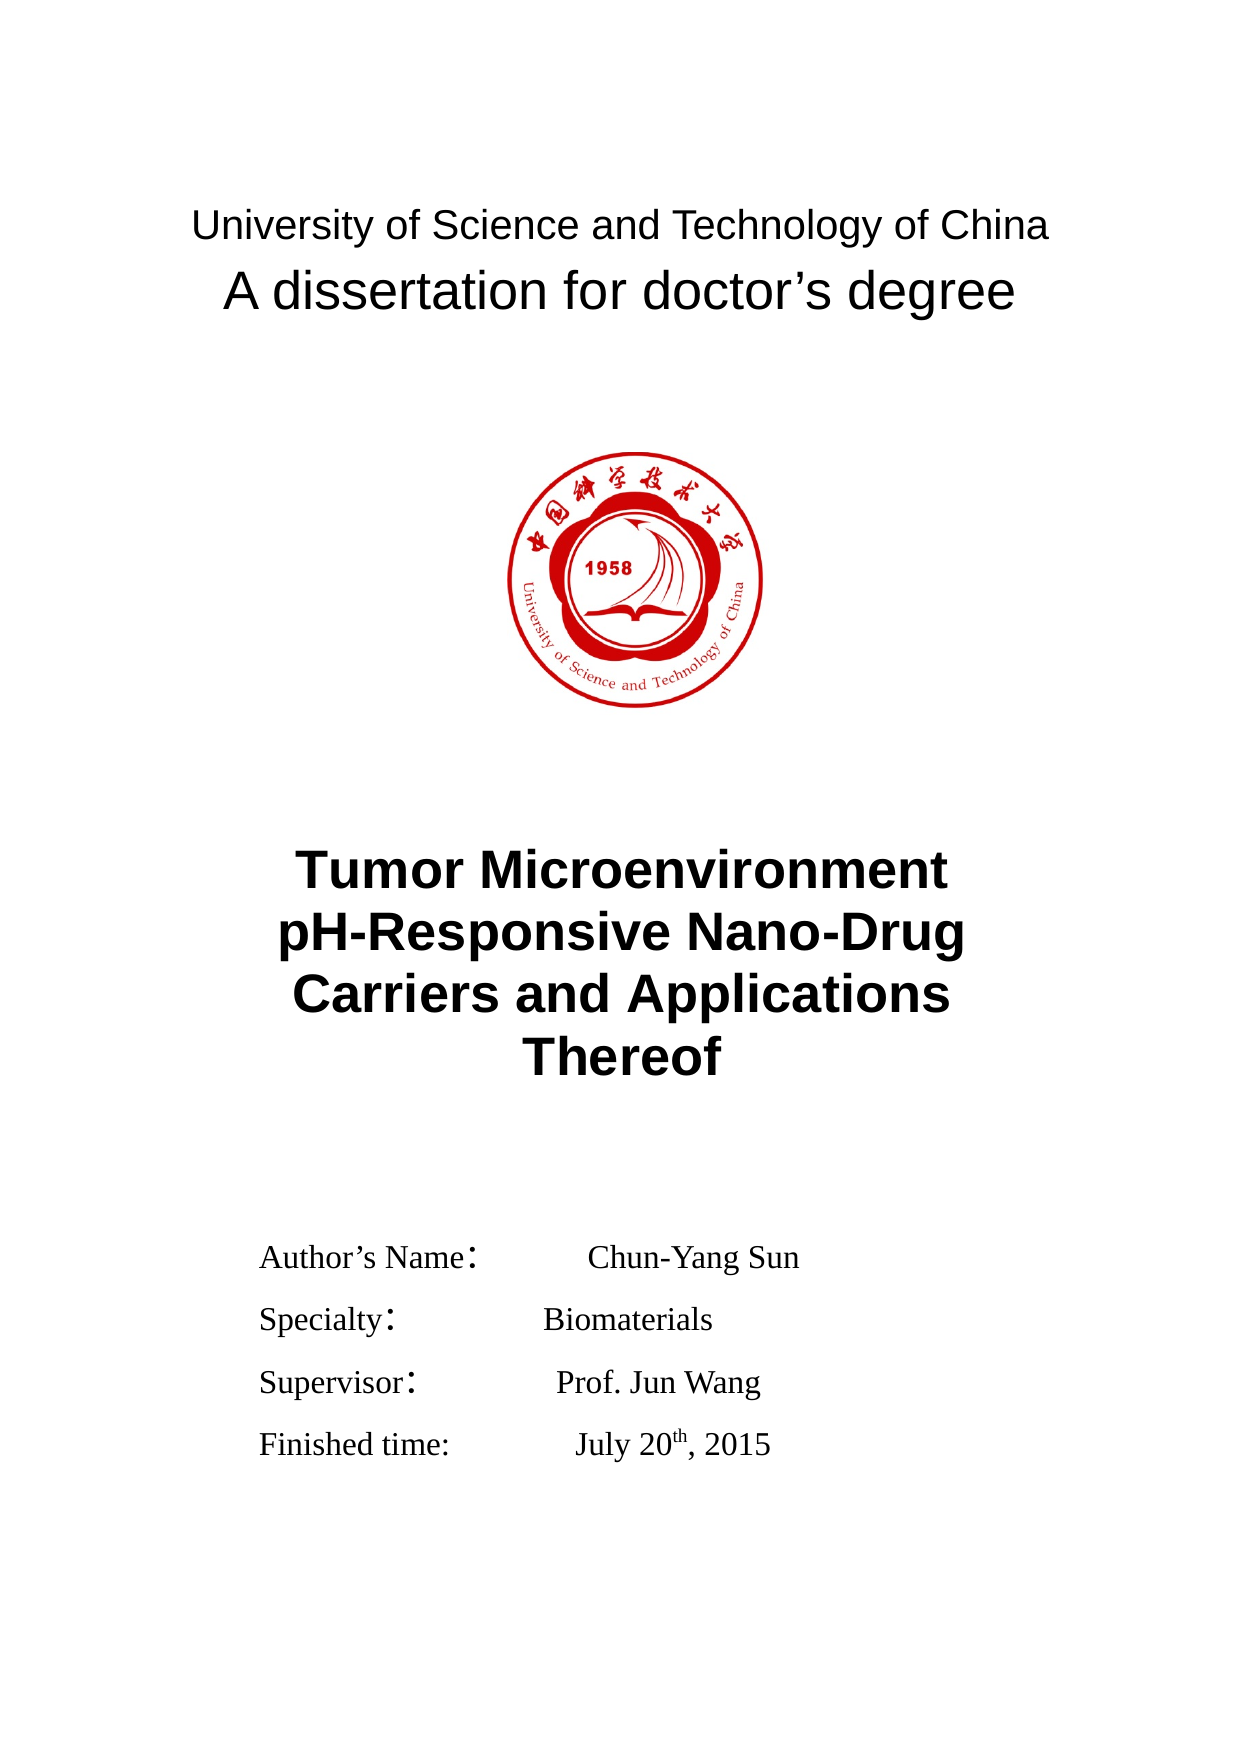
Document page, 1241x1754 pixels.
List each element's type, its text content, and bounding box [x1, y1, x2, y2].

picture [507, 452, 771, 721]
text A dissertation for doctor’s degree [187, 257, 1053, 322]
text of and Technology of [187, 192, 1053, 257]
